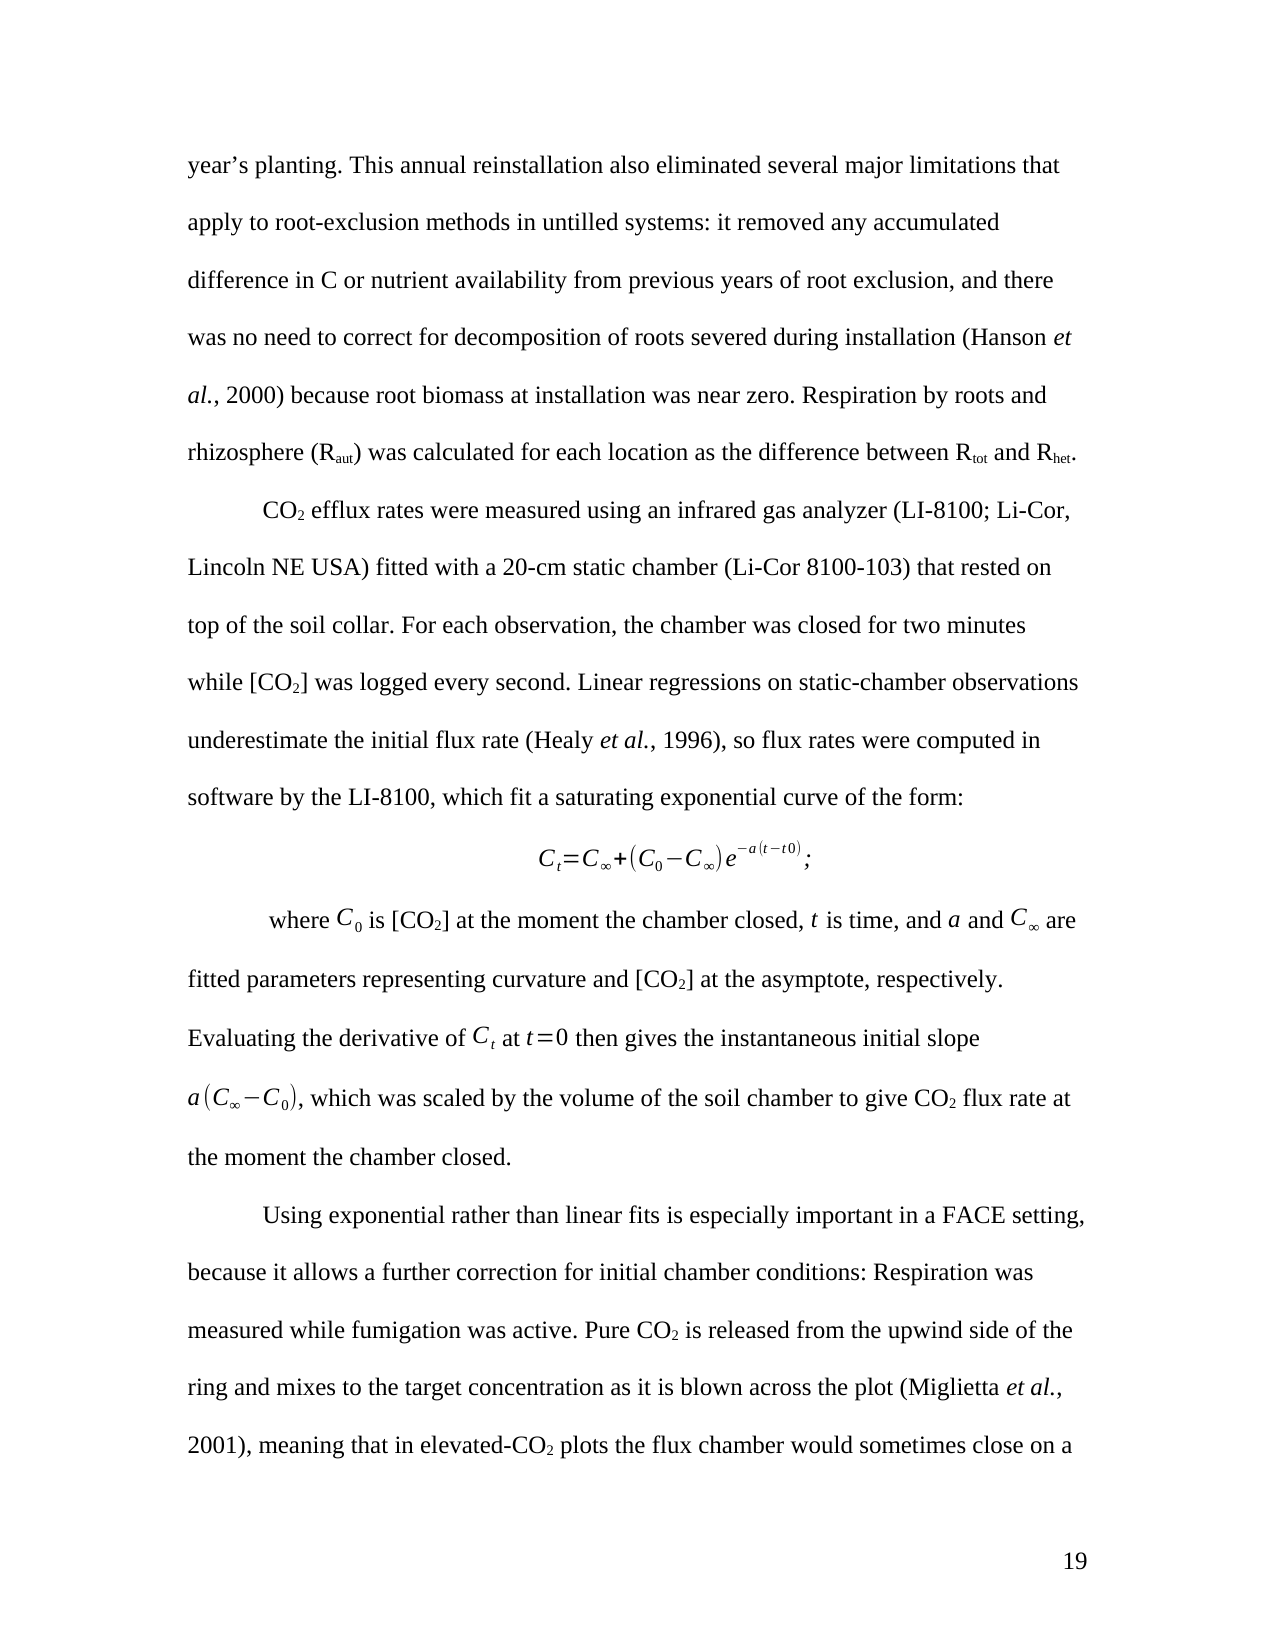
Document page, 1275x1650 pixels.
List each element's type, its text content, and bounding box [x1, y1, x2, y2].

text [187, 1200, 1087, 1459]
text CO2 efflux rates were measured using an infrared gas analyzer (LI-8100; Li-Cor, Lincoln NE USA) fitted with a 20-cm static chamber (Li-Cor 8100-103) that rested on top of the soil collar. For each observation, the chamber was closed for two minutes while [CO2] was logged every second. Linear regressions on static-chamber observations underestimate the initial flux rate (Healy et al., 1996), so flux rates were computed in software by the LI-8100, which fit a saturating exponential curve of the form: [187, 495, 1087, 811]
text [187, 150, 1087, 466]
text where is [CO2] at the moment the chamber closed, is time, and and are fitted parameters representing curvature and [CO2] at the asymptote, respectively. Evaluating the derivative of at then gives the instantaneous initial slope , which was scaled by the volume of the soil chamber to give CO2 flux rate at the moment the chamber closed. [187, 904, 1087, 1171]
